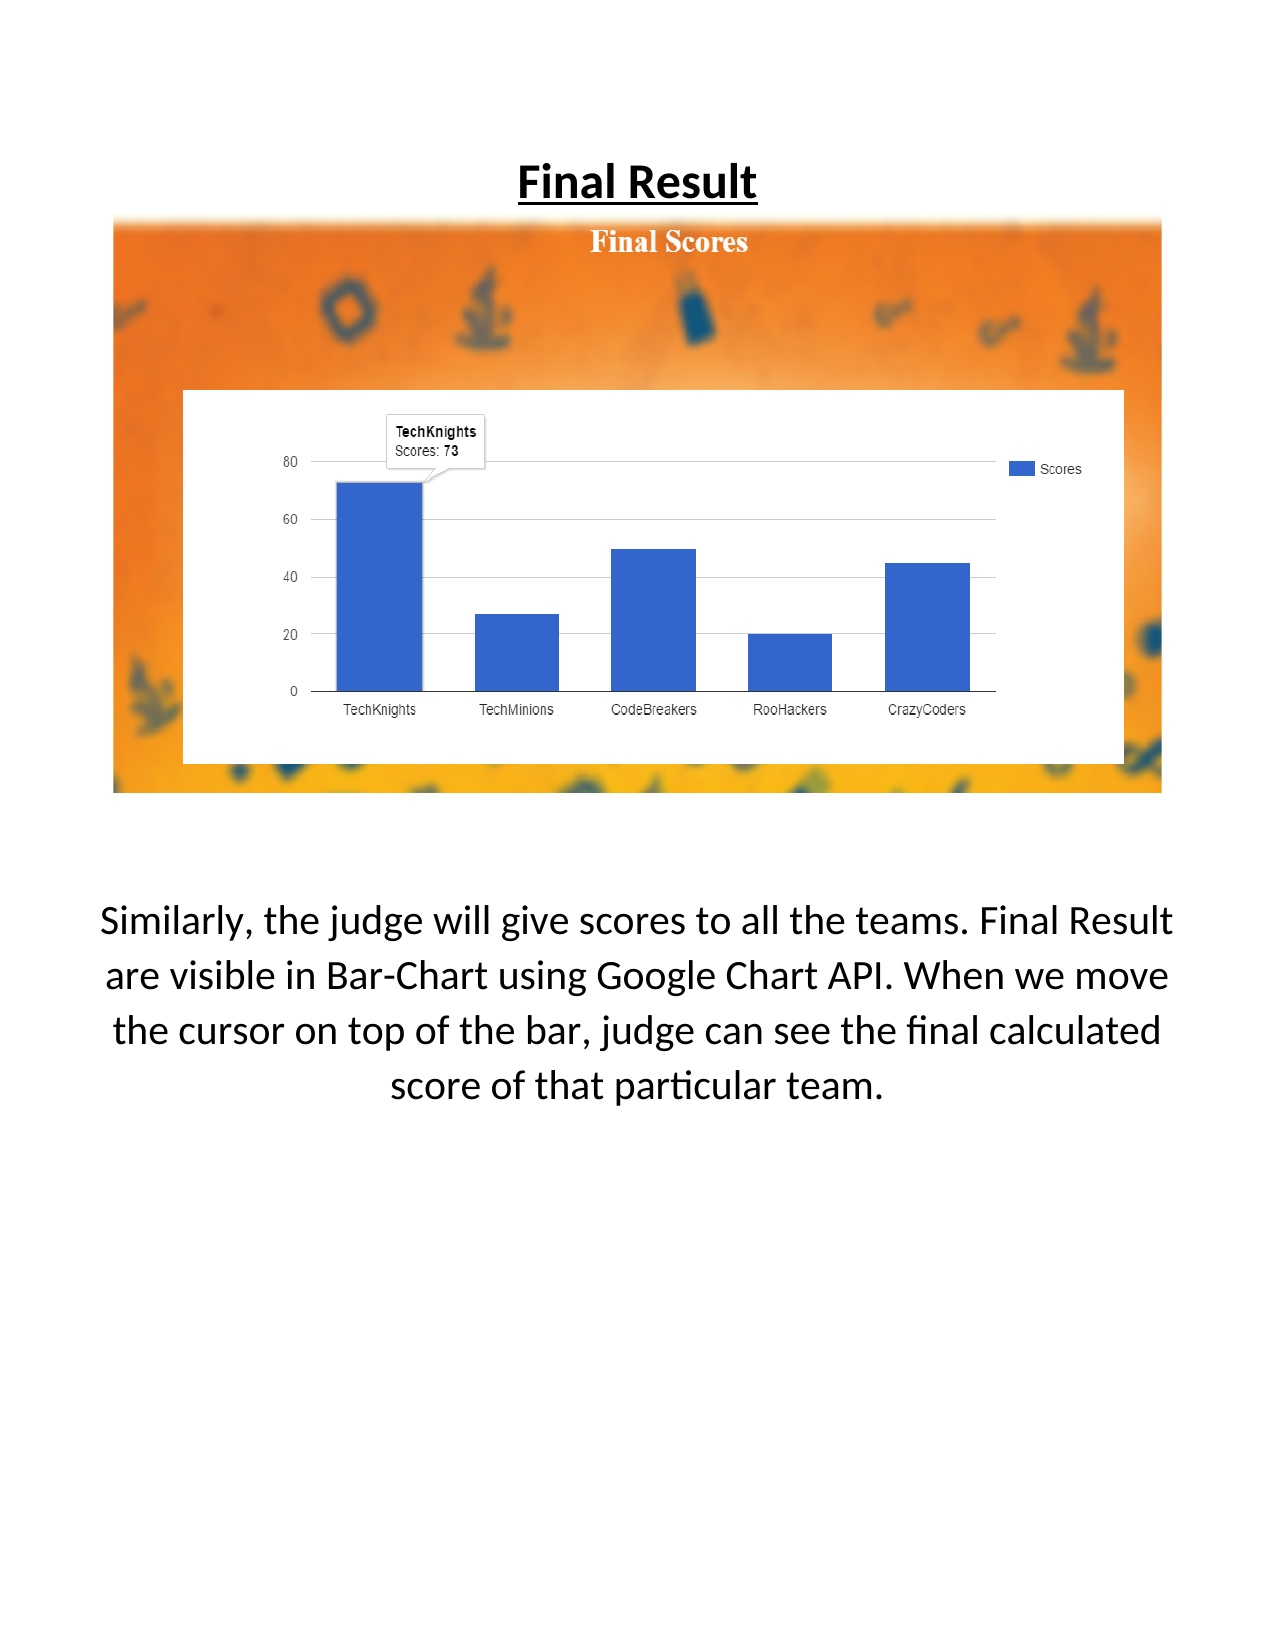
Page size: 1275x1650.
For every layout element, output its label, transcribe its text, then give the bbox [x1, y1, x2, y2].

text Similarly, the judge will give scores to all the teams. Final Result are visible in Bar-Chart using Google Chart API. When we move the cursor on top of the bar, judge can see the final calculated score of that particular team. [75, 894, 1200, 1110]
picture [113, 213, 1162, 793]
